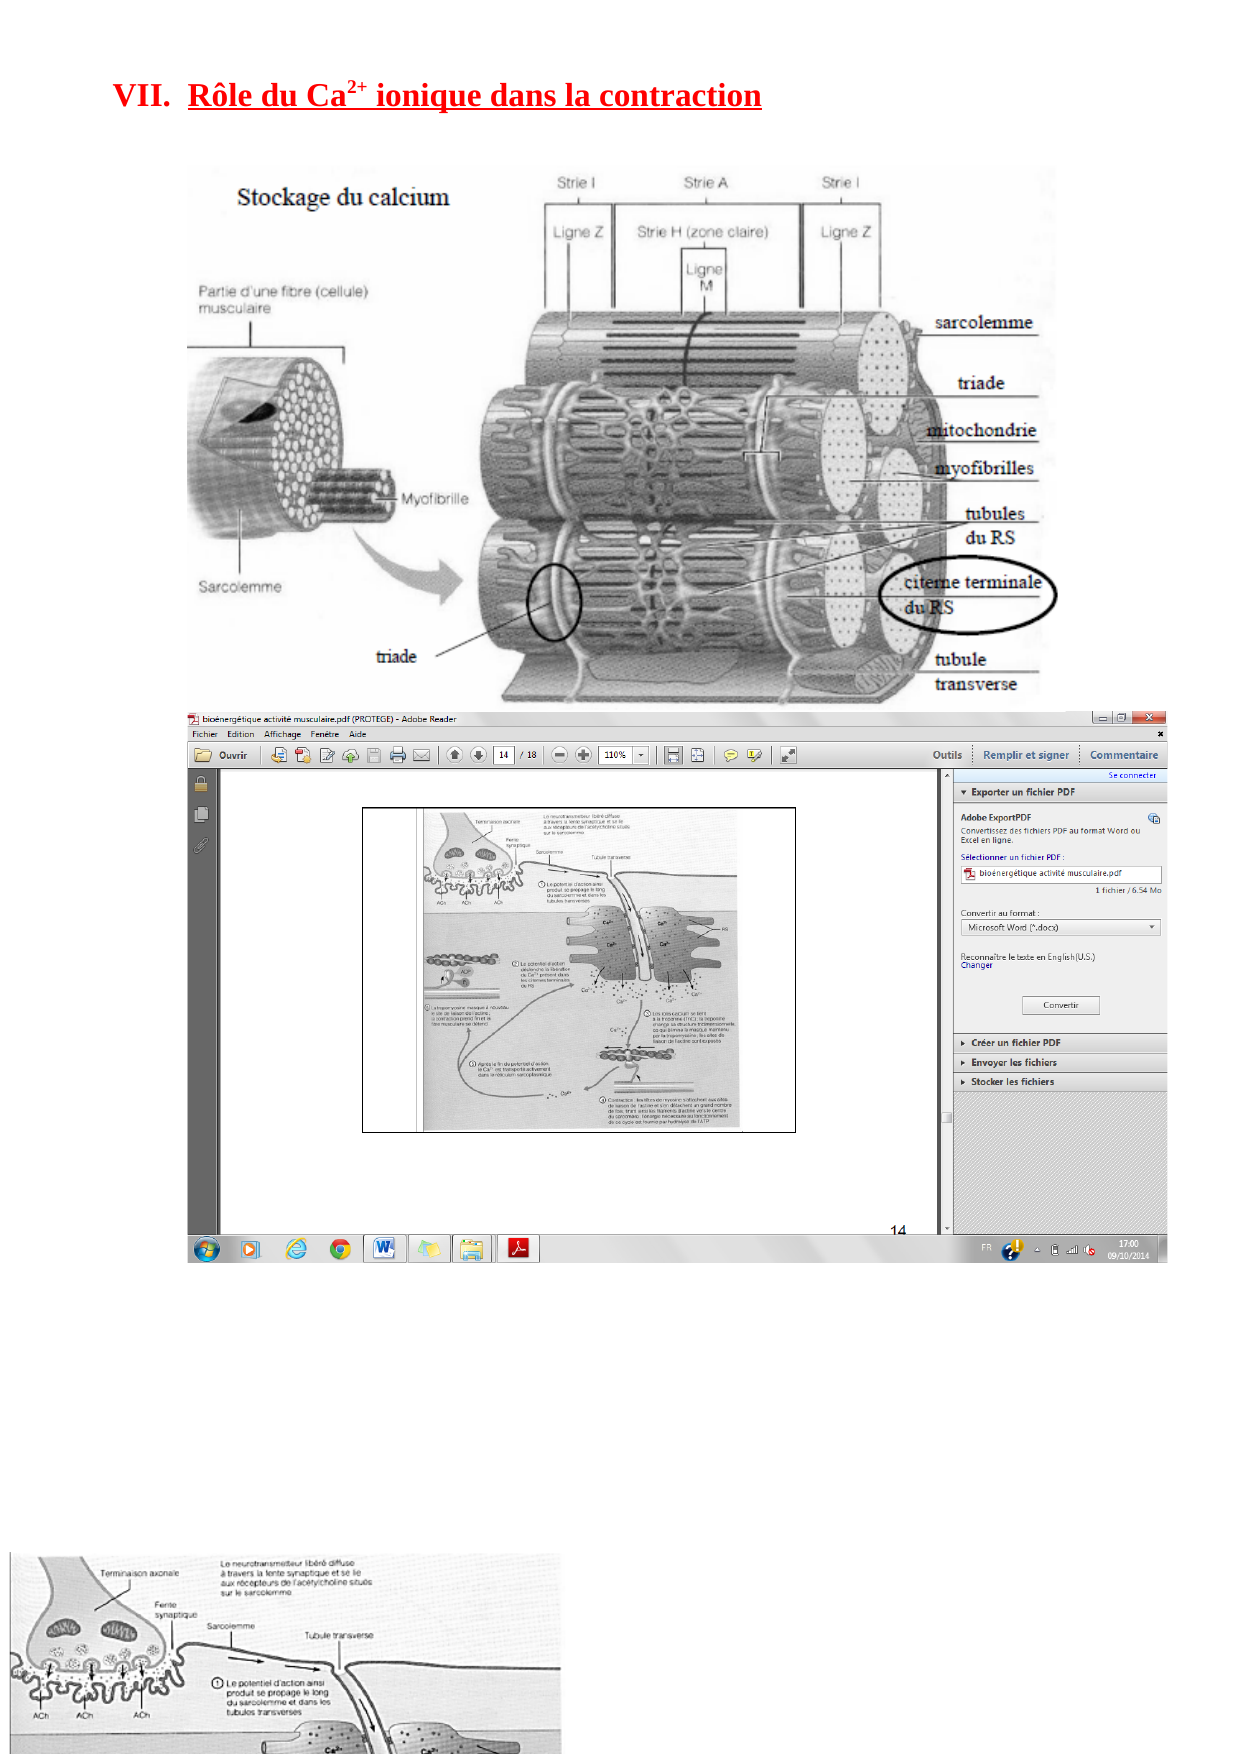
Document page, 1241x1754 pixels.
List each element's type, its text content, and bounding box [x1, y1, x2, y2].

picture [9, 1552, 566, 1754]
list Rôle du Ca2+ ionique dans la contraction [112, 75, 1165, 113]
picture [187, 150, 1168, 1263]
